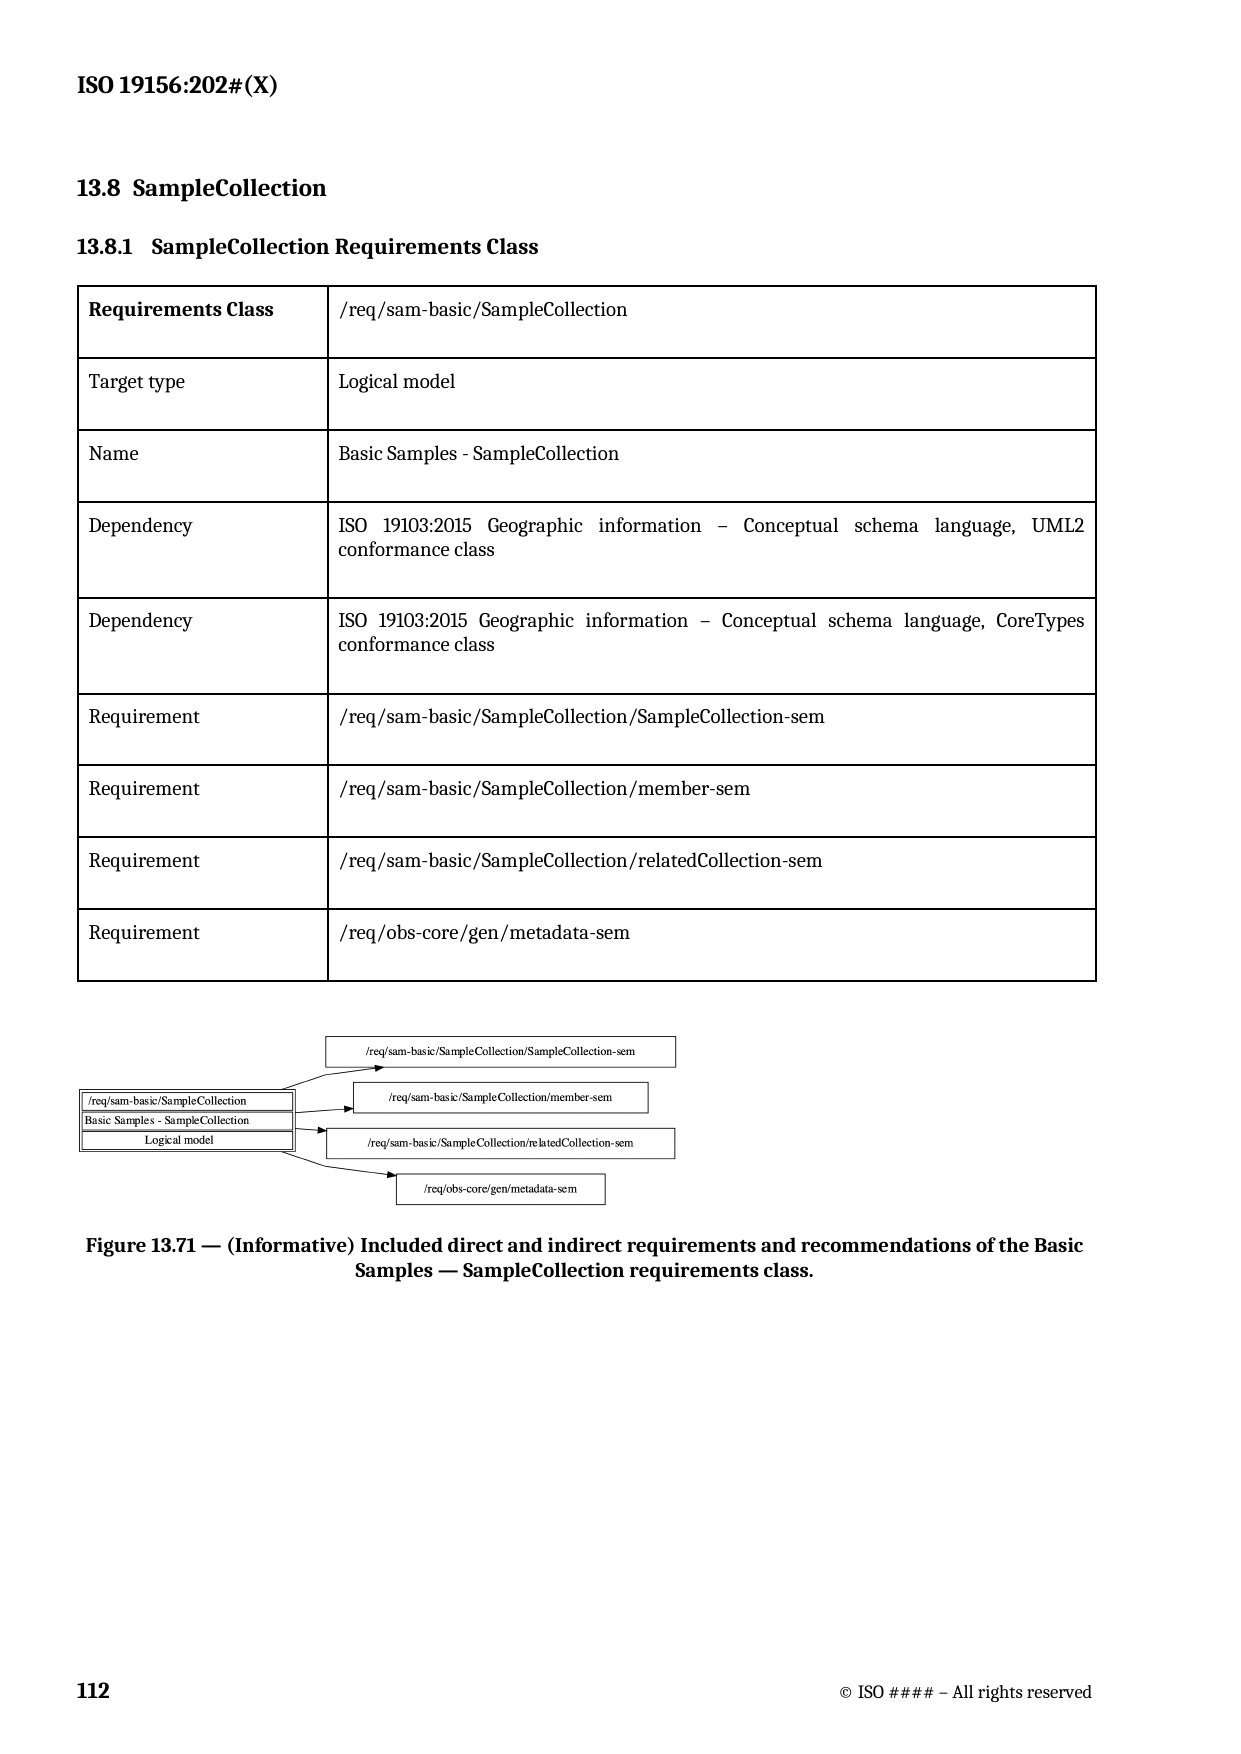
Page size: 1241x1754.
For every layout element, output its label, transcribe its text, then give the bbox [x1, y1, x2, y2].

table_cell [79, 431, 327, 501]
subtitle SampleCollection Requirements Class [77, 234, 1092, 260]
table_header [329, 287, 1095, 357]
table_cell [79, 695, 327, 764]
picture [76, 1033, 679, 1208]
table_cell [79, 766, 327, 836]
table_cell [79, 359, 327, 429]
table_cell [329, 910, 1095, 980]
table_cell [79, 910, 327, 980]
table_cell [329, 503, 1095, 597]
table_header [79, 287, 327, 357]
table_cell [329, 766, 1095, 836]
subtitle SampleCollection [77, 174, 1092, 203]
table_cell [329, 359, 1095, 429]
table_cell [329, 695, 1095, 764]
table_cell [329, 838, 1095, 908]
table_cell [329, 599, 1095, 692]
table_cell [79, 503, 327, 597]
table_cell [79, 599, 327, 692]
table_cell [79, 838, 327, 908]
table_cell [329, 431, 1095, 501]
